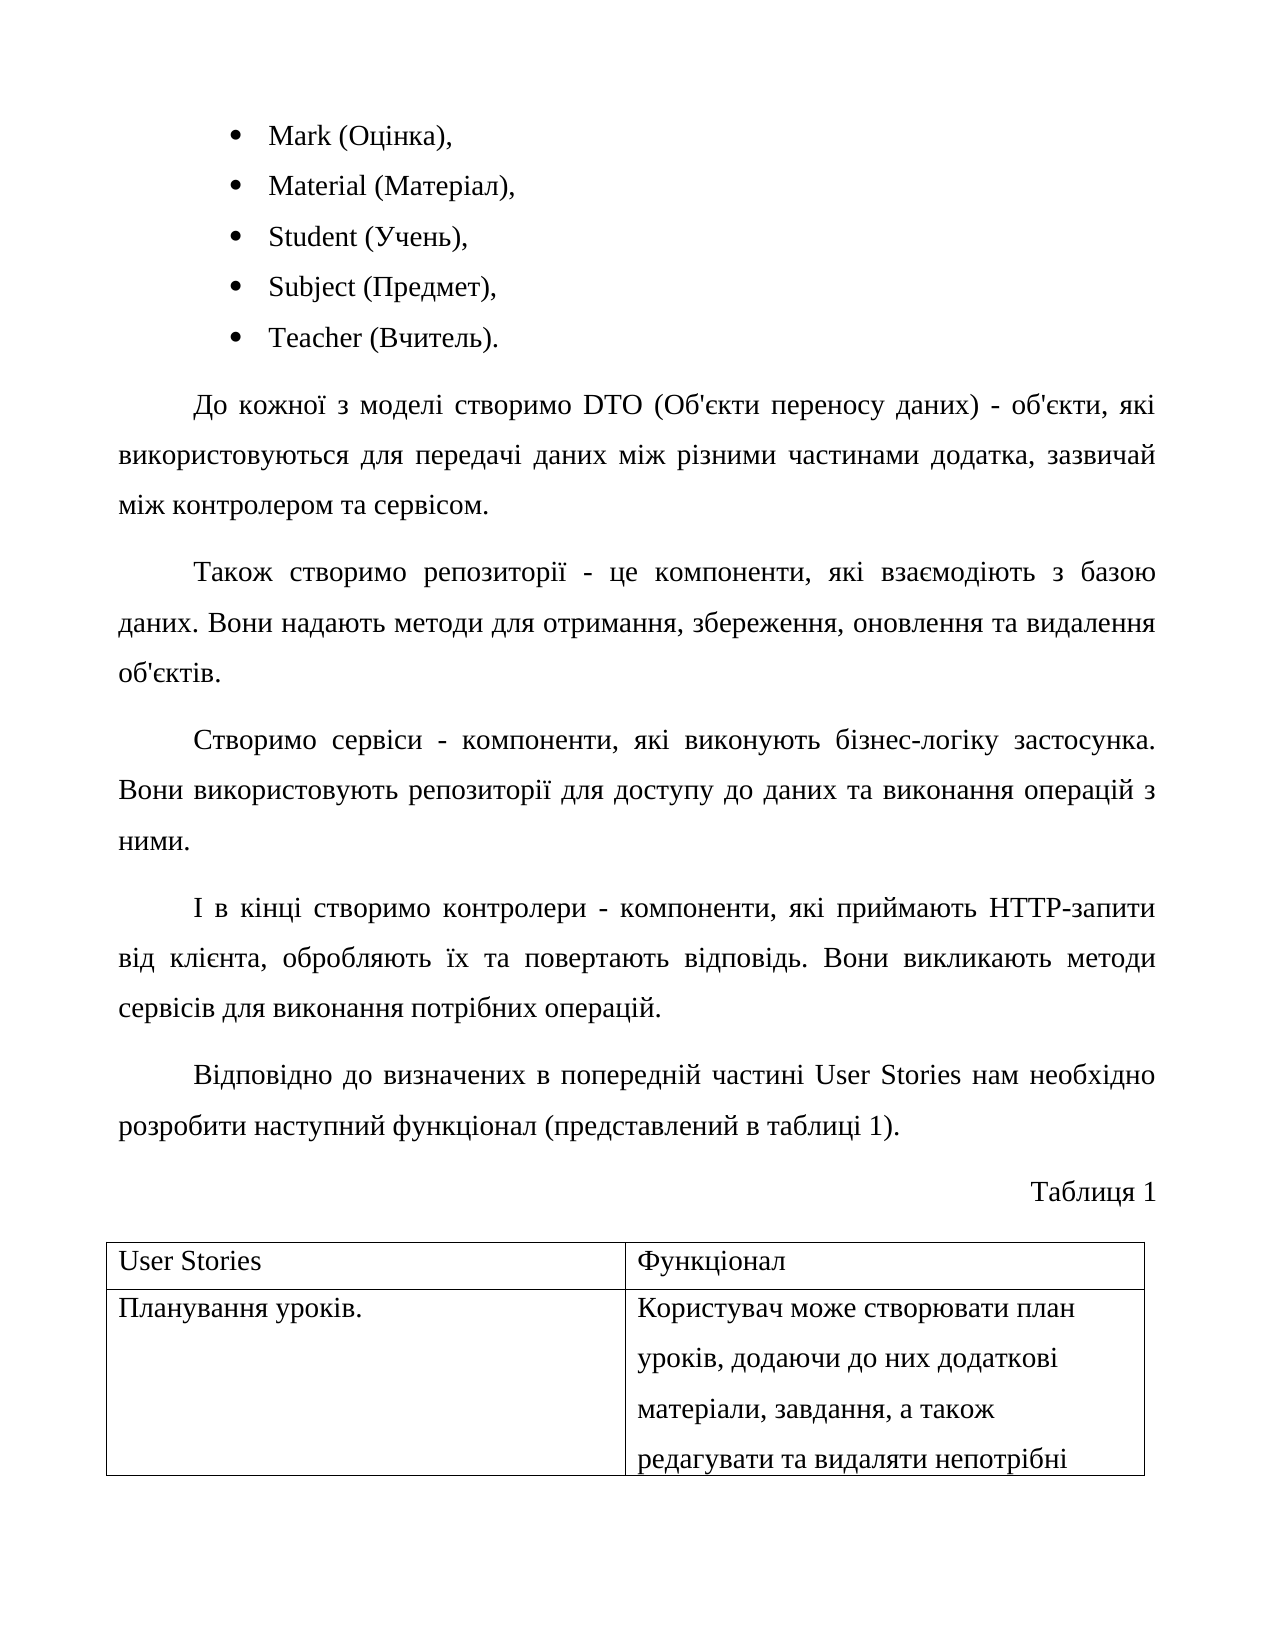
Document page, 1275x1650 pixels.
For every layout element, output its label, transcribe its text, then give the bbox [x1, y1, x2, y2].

text І в кінці створимо контролери - компоненти, які приймають HTTP-запити від клієнта, обробляють їх та повертають відповідь. Вони викликають методи сервісів для виконання потрібних операцій. [118, 890, 1157, 1024]
list Mark (Оцінка), [231, 118, 1157, 152]
list Material (Матеріал), [231, 168, 1157, 202]
text Також створимо репозиторії - це компоненти, які взаємодіють з базою даних. Вони надають методи для отримання, збереження, оновлення та видалення об'єктів. [118, 554, 1157, 689]
table_header User Stories [107, 1243, 625, 1289]
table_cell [626, 1290, 1144, 1475]
list Student (Учень), [231, 219, 1157, 253]
text Створимо сервіси - компоненти, які виконують бізнес-логіку застосунка. Вони використовують репозиторії для доступу до даних та виконання операцій з ними. [118, 722, 1157, 856]
text Таблиця 1 [118, 1174, 1157, 1208]
text Відповідно до визначених в попередній частині User Stories нам необхідно розробити наступний функціонал (представлений в таблиці 1). [118, 1057, 1157, 1141]
table_header Функціонал [626, 1243, 1144, 1289]
list Teacher (Вчитель). [231, 320, 1157, 353]
table_cell Планування уроків. [107, 1290, 625, 1475]
list Subject (Предмет), [231, 269, 1157, 303]
text До кожної з моделі створимо DTO (Об'єкти переносу даних) - об'єкти, які використовуються для передачі даних між різними частинами додатка, зазвичай між контролером та сервісом. [118, 387, 1157, 521]
